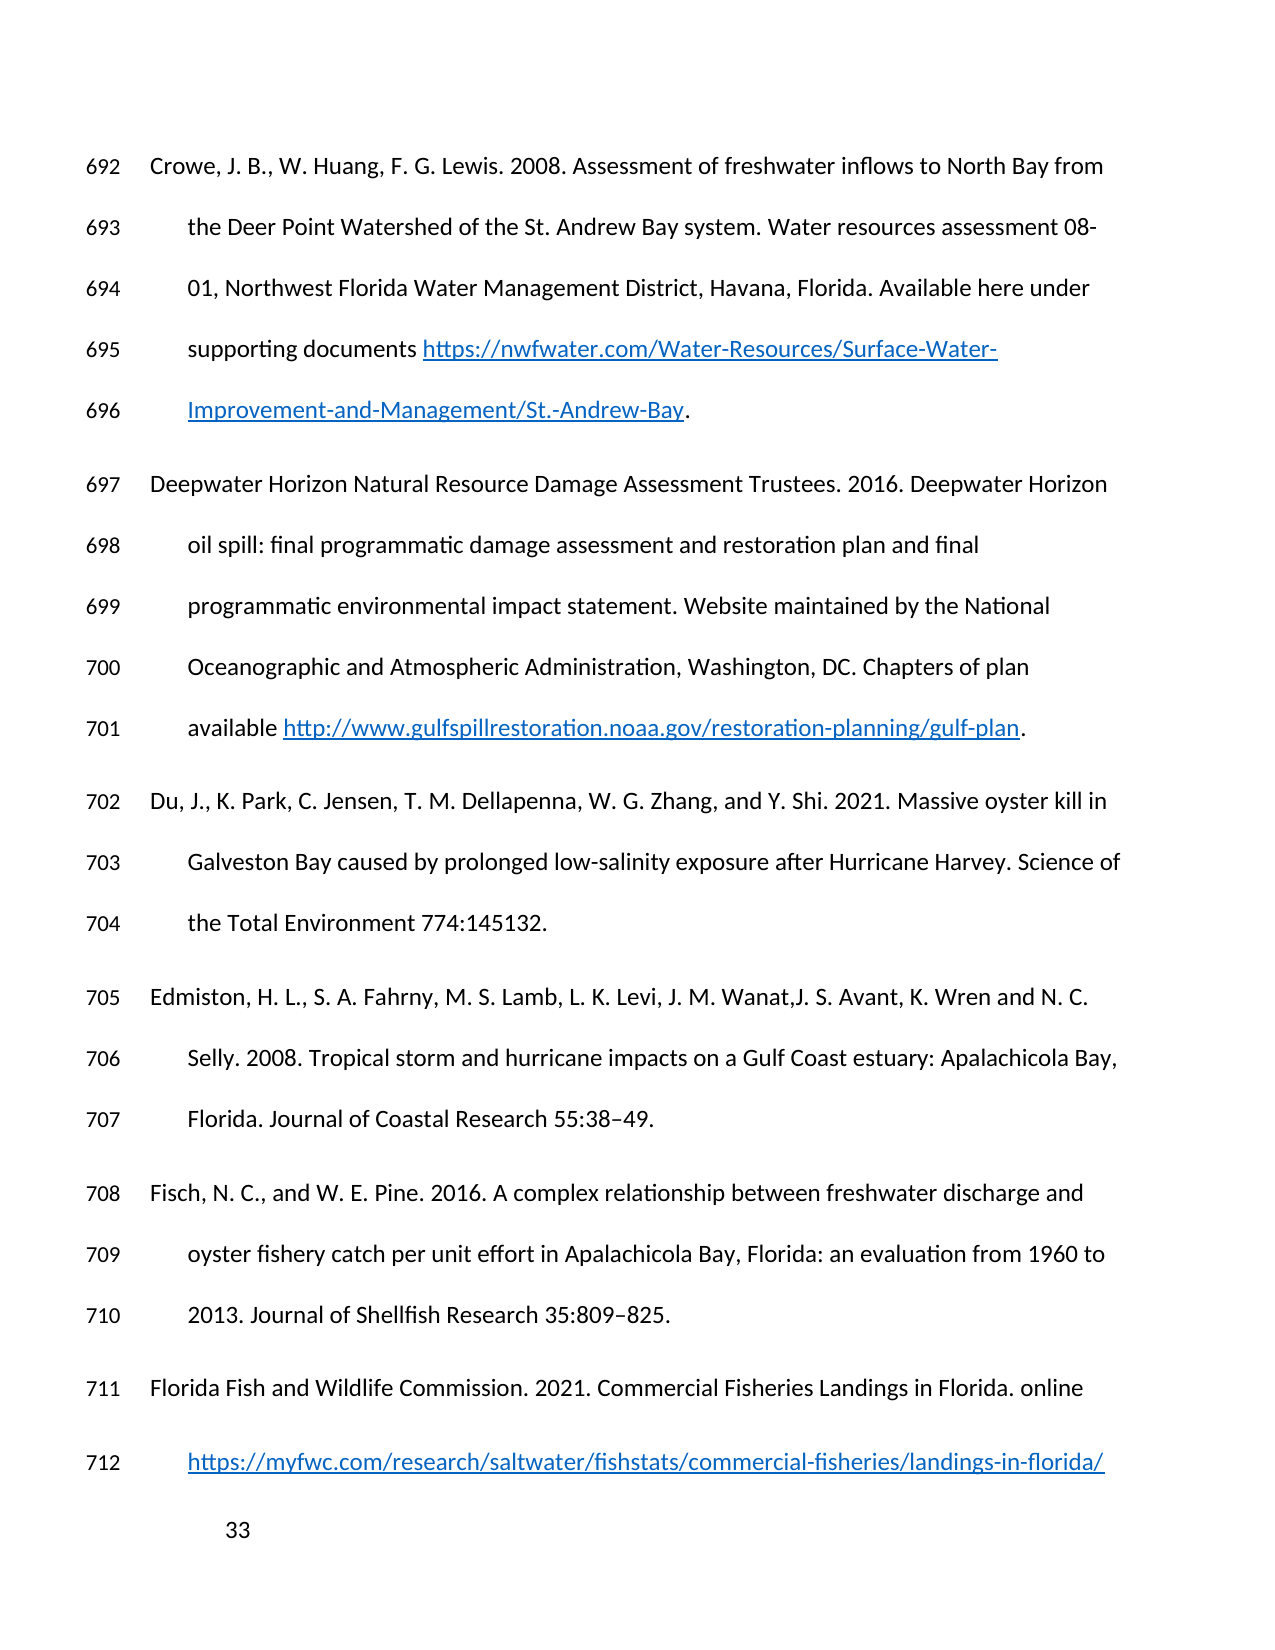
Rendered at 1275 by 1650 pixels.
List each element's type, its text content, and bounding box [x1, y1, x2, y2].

text Fisch, N. C., and W. E. Pine. 2016. A complex relationship between freshwater discharge and oyster fishery catch per unit effort in Apalachicola Bay, Florida: an evaluation from 1960 to 2013. Journal of Shellfish Research 35:809–825. [150, 1177, 1125, 1329]
text Crowe, J. B., W. Huang, F. G. Lewis. 2008. Assessment of freshwater inflows to North Bay from the Deer Point Watershed of the St. Andrew Bay system. Water resources assessment 08-01, Northwest Florida Water Management District, Havana, Florida. Available here under supporting documents https://nwfwater.com/Water-Resources/Surface-Water-Improvement-and-Management/St.-Andrew-Bay. [150, 150, 1125, 425]
text Du, J., K. Park, C. Jensen, T. M. Dellapenna, W. G. Zhang, and Y. Shi. 2021. Massive oyster kill in Galveston Bay caused by prolonged low-salinity exposure after Hurricane Harvey. Science of the Total Environment 774:145132. [150, 785, 1125, 938]
text Florida Fish and Wildlife Commission. 2021. Commercial Fisheries Landings in Florida. online [150, 1372, 1125, 1403]
text Edmiston, H. L., S. A. Fahrny, M. S. Lamb, L. K. Levi, J. M. Wanat,J. S. Avant, K. Wren and N. C. Selly. 2008. Tropical storm and hurricane impacts on a Gulf Coast estuary: Apalachicola Bay, Florida. Journal of Coastal Research 55:38–49. [150, 981, 1125, 1134]
text https://myfwc.com/research/saltwater/fishstats/commercial-fisheries/landings-in-florida/ [187, 1446, 1125, 1476]
text Deepwater Horizon Natural Resource Damage Assessment Trustees. 2016. Deepwater Horizon oil spill: final programmatic damage assessment and restoration plan and final programmatic environmental impact statement. Website maintained by the National Oceanographic and Atmospheric Administration, Washington, DC. Chapters of plan available http://www.gulfspillrestoration.noaa.gov/restoration-planning/gulf-plan. [150, 468, 1125, 742]
